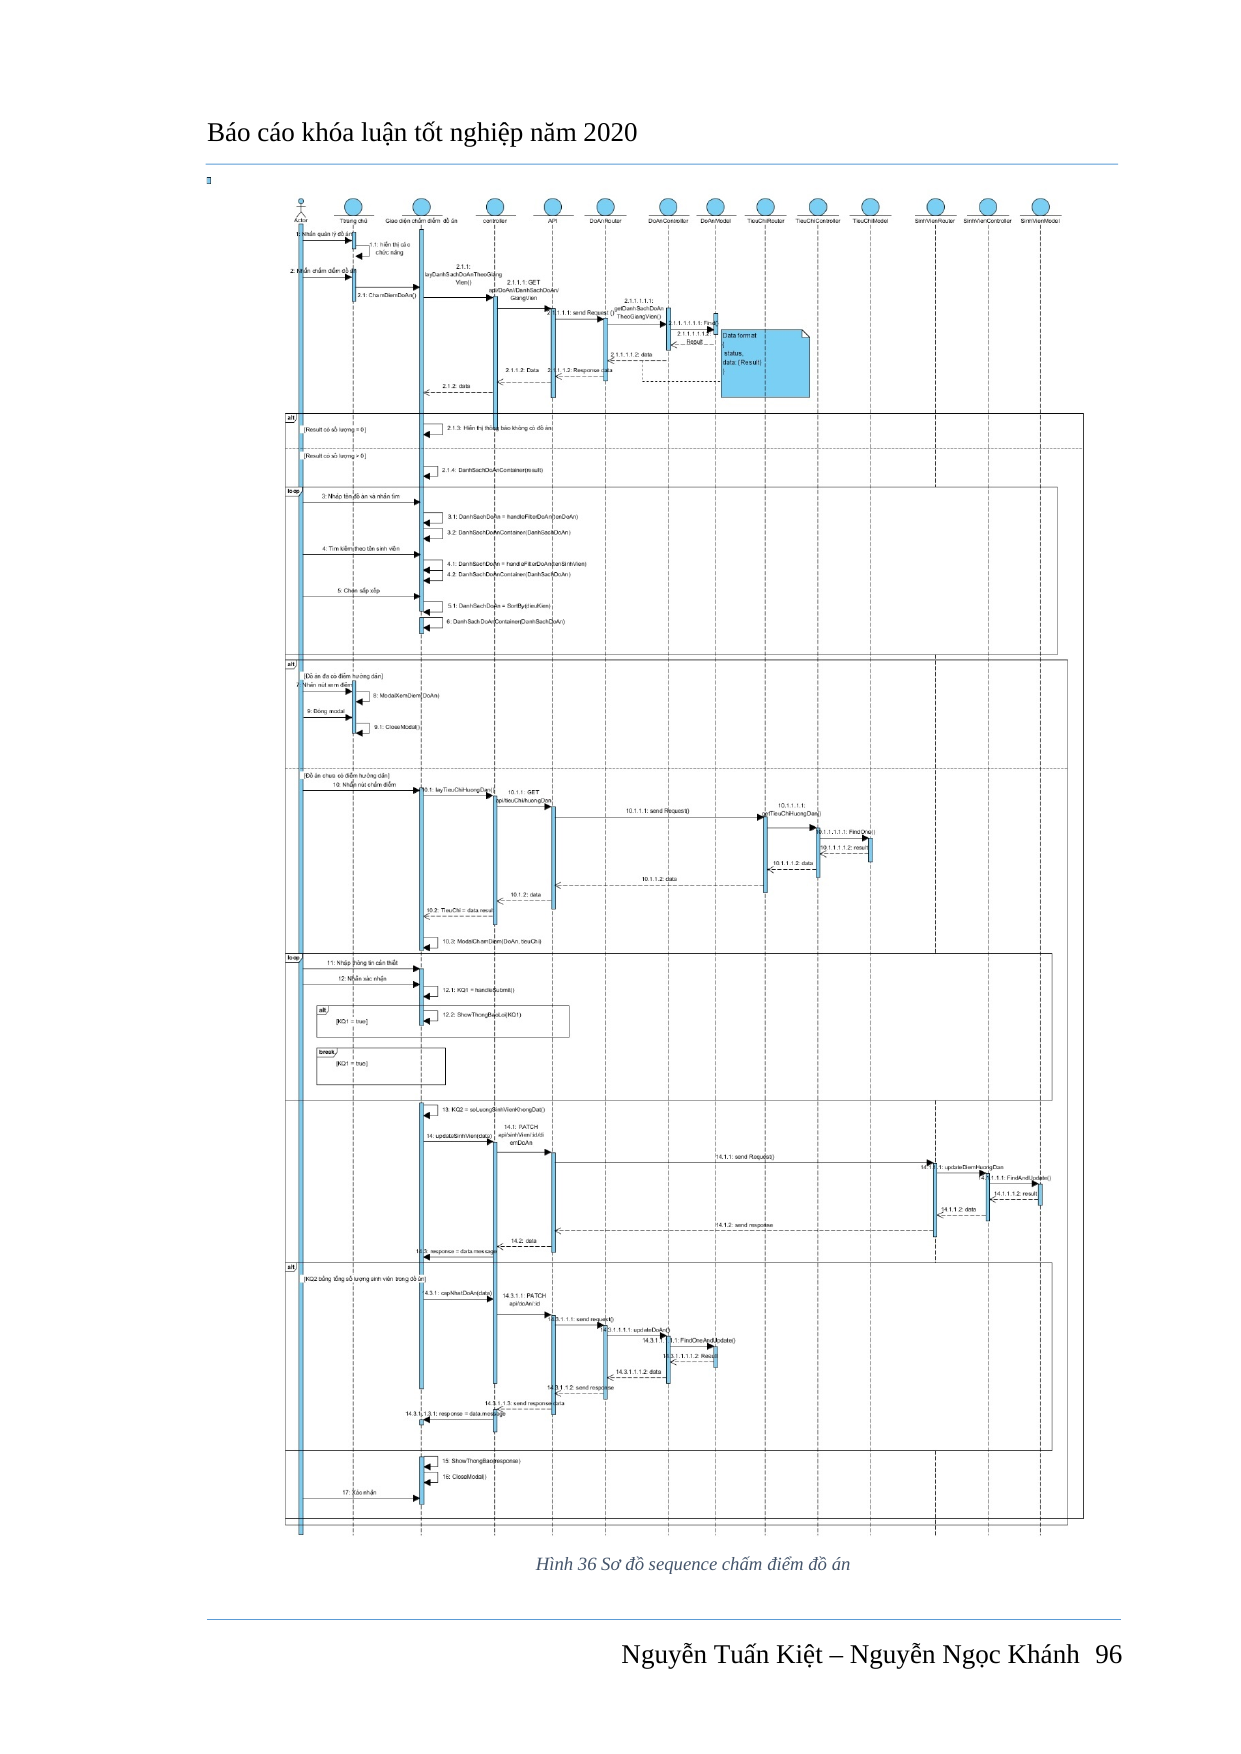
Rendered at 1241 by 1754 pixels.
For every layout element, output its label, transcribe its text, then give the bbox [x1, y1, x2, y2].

picture [206, 177, 1085, 1537]
